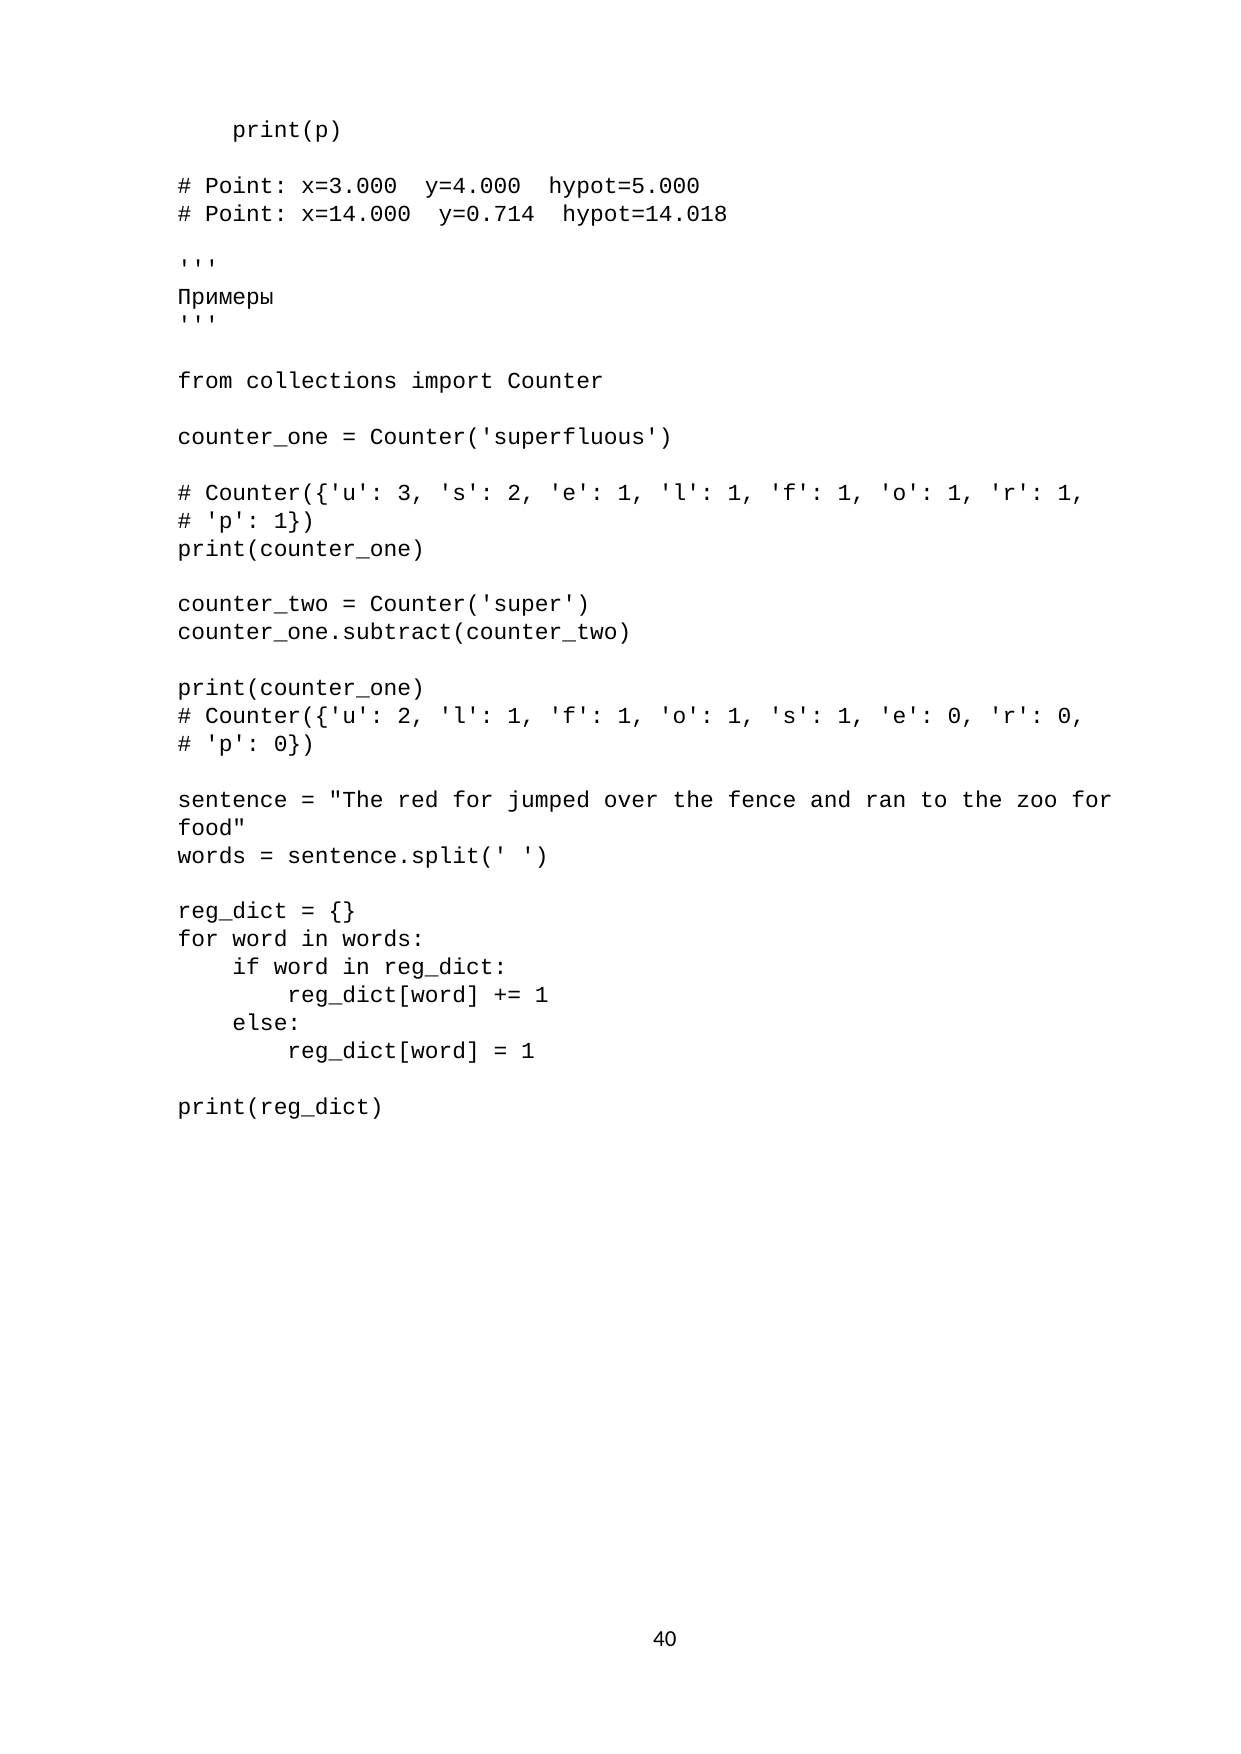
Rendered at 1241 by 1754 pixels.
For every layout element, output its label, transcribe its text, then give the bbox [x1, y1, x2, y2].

text print(counter_one) [177, 537, 1152, 563]
text else: [177, 1011, 1152, 1037]
text for word in words: [177, 928, 1152, 954]
text # Point: x=14.000 y=0.714 hypot=14.018 [177, 202, 1152, 228]
text if word in reg_dict: [177, 956, 1152, 982]
text words = sentence.split(' ') [177, 844, 1152, 870]
text counter_one = Counter('superfluous') [177, 425, 1152, 451]
text print(p) [177, 118, 1152, 144]
text # 'p': 1}) [177, 509, 1152, 535]
text Примеры [177, 286, 1152, 312]
text # 'p': 0}) [177, 732, 1152, 758]
text counter_one.subtract(counter_two) [177, 621, 1152, 647]
text ''' [177, 313, 1152, 339]
text counter_two = Counter('super') [177, 593, 1152, 619]
text # Counter({'u': 3, 's': 2, 'e': 1, 'l': 1, 'f': 1, 'o': 1, 'r': 1, [177, 481, 1152, 507]
text # Counter({'u': 2, 'l': 1, 'f': 1, 'o': 1, 's': 1, 'e': 0, 'r': 0, [177, 704, 1152, 730]
text # Point: x=3.000 y=4.000 hypot=5.000 [177, 174, 1152, 200]
text sentence = "The red for jumped over the fence and ran to the zoo for food" [177, 788, 1152, 842]
text print(reg_dict) [177, 1095, 1152, 1121]
text from collections import Counter [177, 369, 1152, 395]
text reg_dict = {} [177, 900, 1152, 926]
text print(counter_one) [177, 676, 1152, 702]
text ''' [177, 258, 1152, 284]
text reg_dict[word] += 1 [177, 983, 1152, 1009]
text reg_dict[word] = 1 [177, 1039, 1152, 1065]
